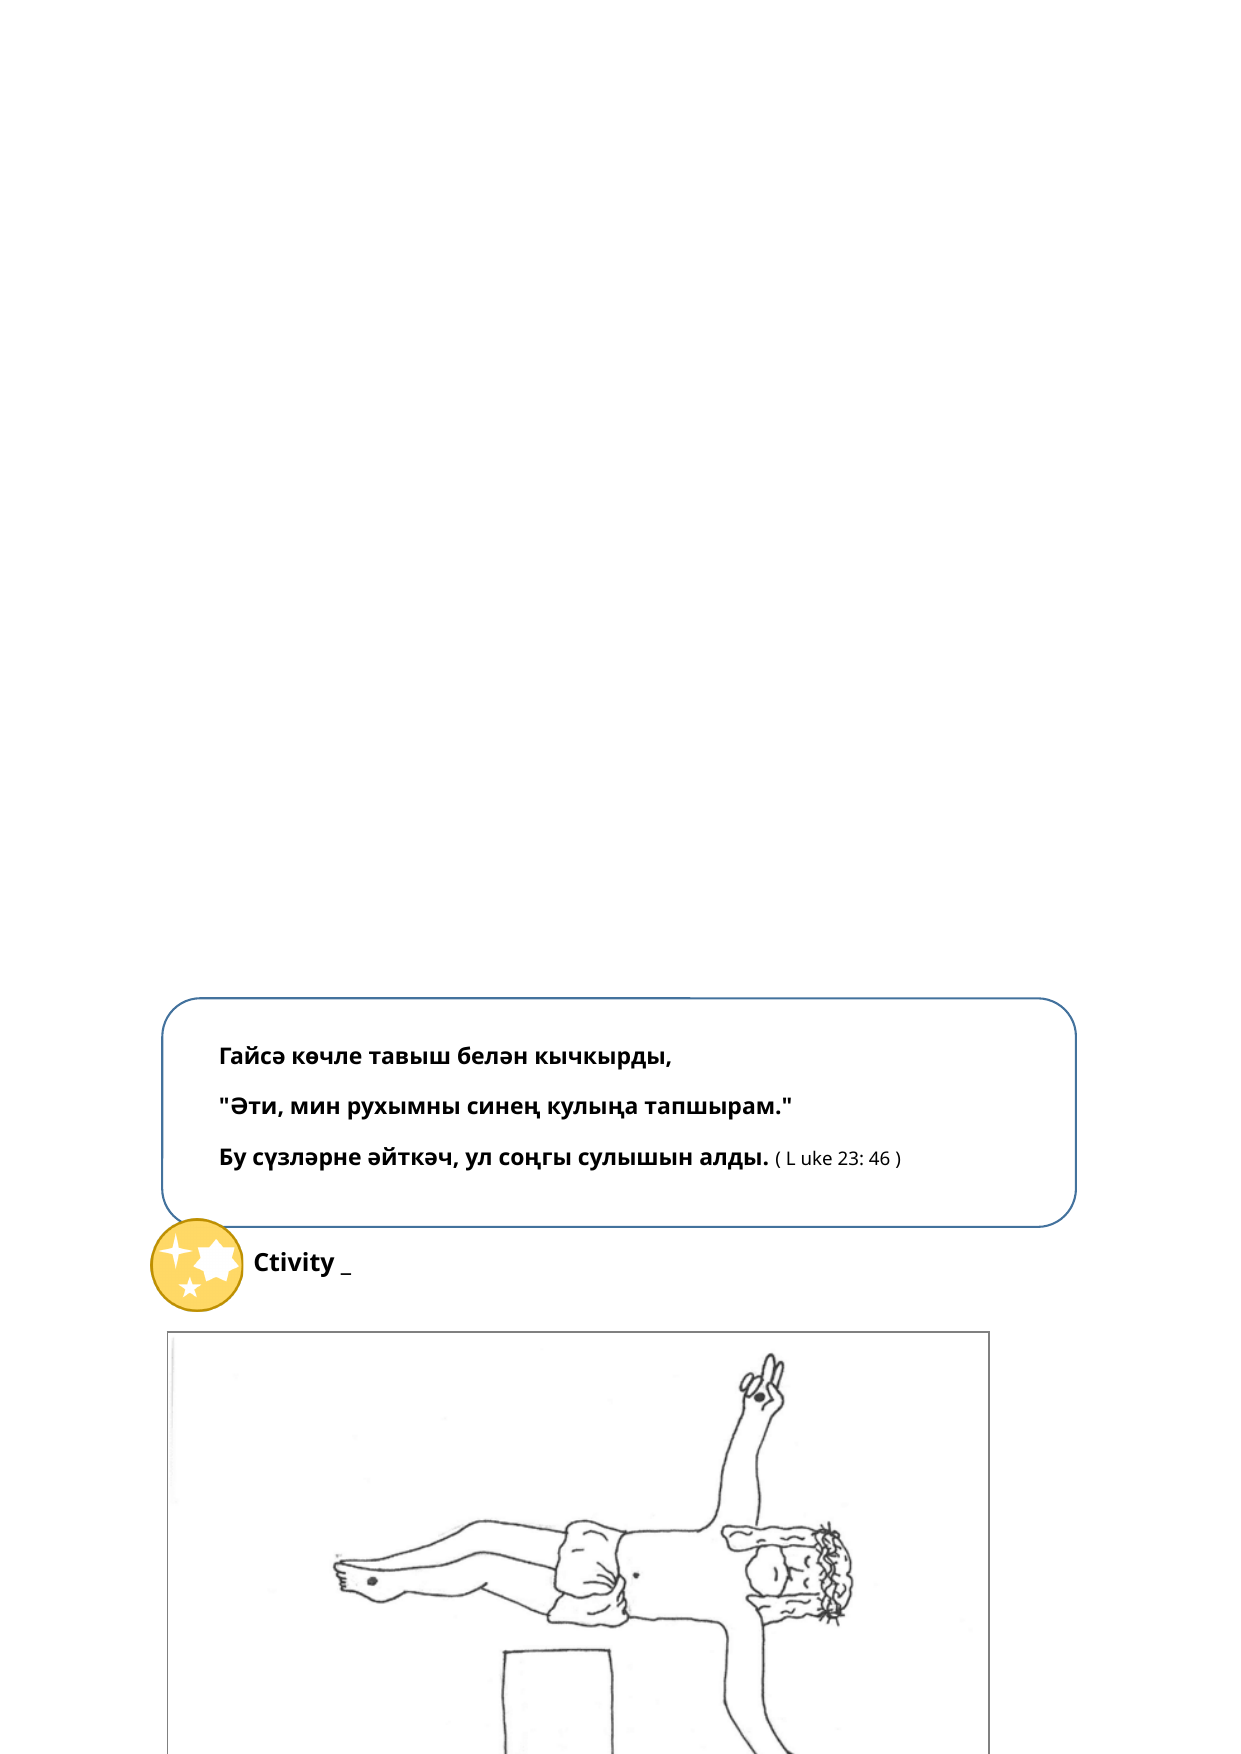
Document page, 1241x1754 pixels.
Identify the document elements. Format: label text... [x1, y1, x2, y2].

text "Әти, мин рухымны синең кулыңа тапшырам." [150, 1090, 1090, 1121]
picture [168, 1333, 988, 1754]
text Бу сүзләрне әйткәч, ул соңгы сулышын алды. ( L uke 23: 46 ) [150, 1141, 1090, 1172]
text Гайсә көчле тавыш белән кычкырды, [150, 1040, 1090, 1071]
text Ctivity _ [244, 1244, 1090, 1278]
picture [150, 1218, 244, 1312]
